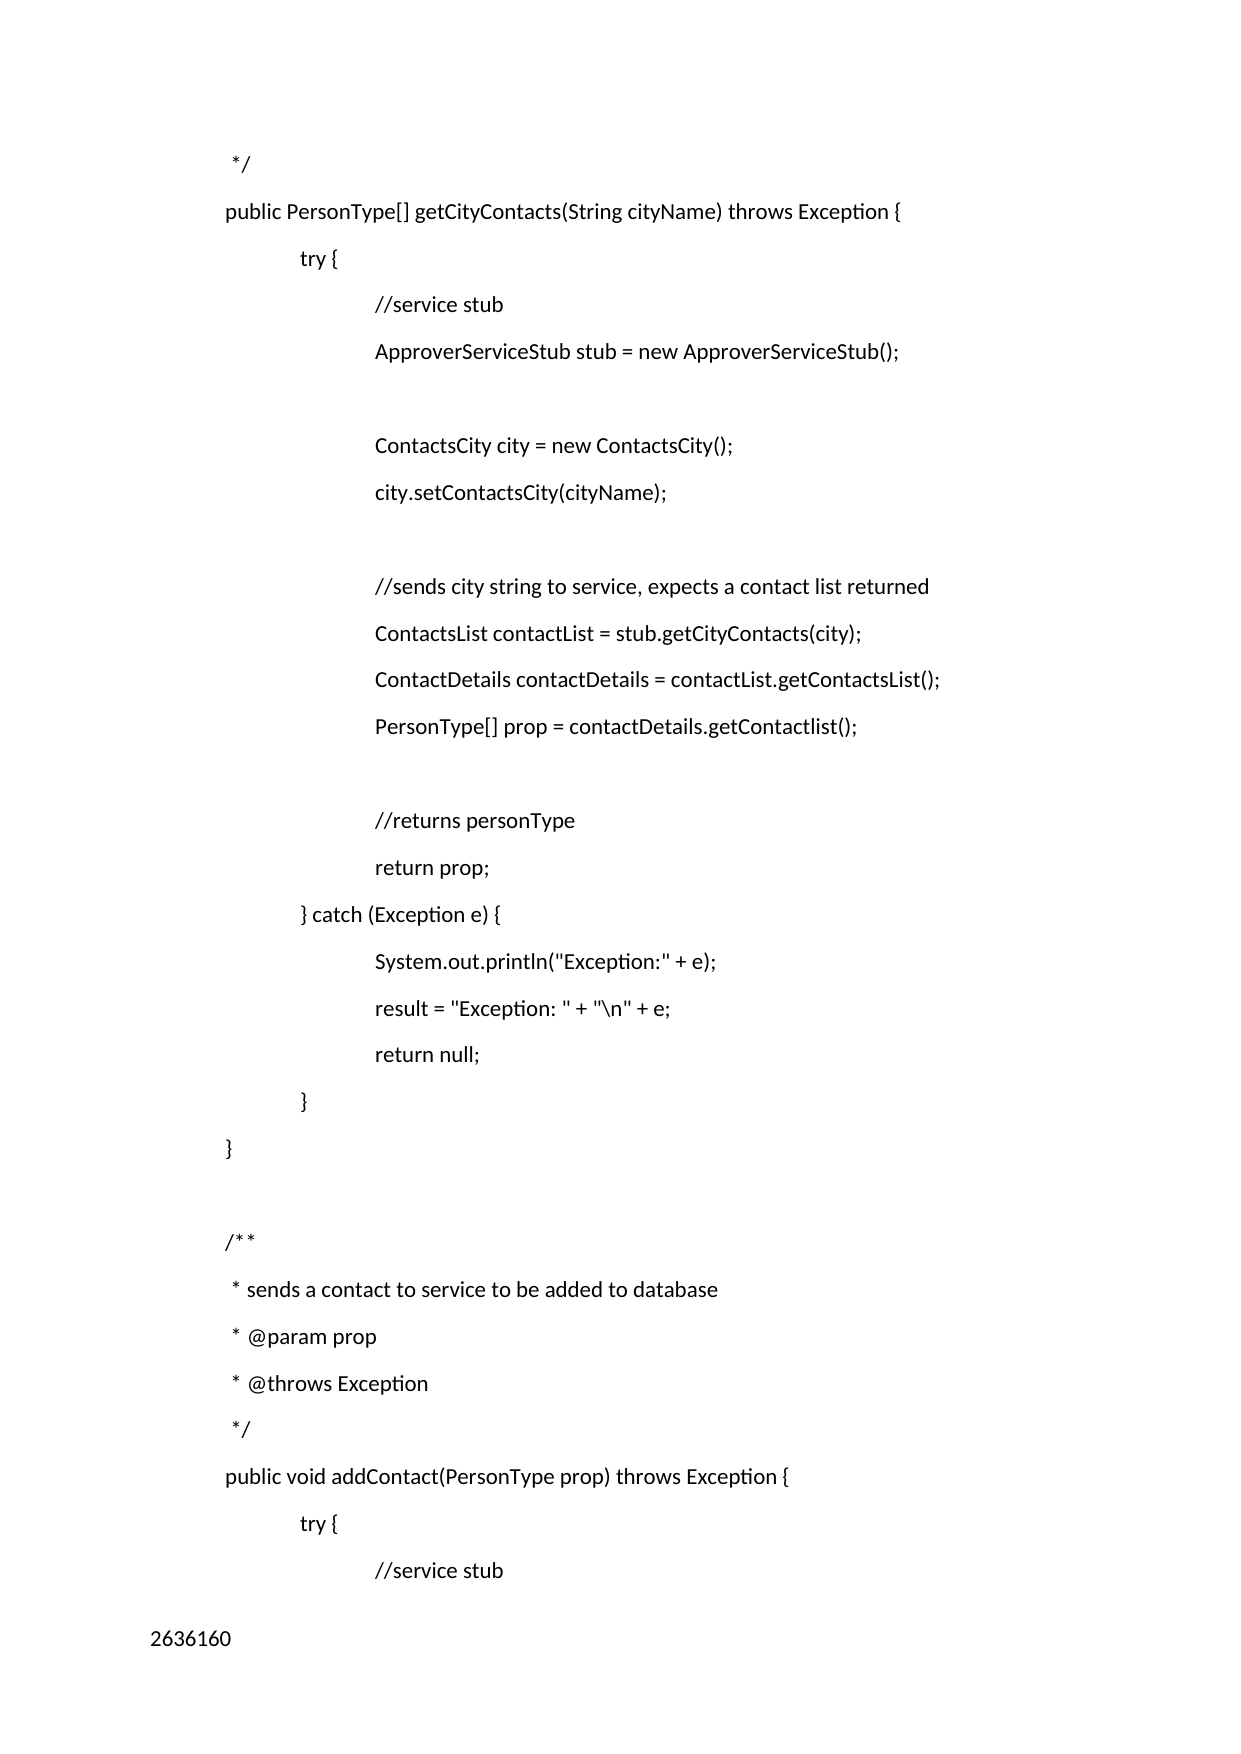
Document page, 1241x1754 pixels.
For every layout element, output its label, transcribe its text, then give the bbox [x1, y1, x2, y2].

text return prop; [150, 853, 1090, 881]
text //service stub [150, 291, 1090, 319]
text } [150, 1134, 1090, 1162]
text } catch (Exception e) { [150, 900, 1090, 928]
text */ [150, 150, 1090, 178]
text public void addContact(PersonType prop) throws Exception { [150, 1462, 1090, 1491]
text System.out.println("Exception:" + e); [150, 947, 1090, 975]
text ContactDetails contactDetails = contactList.getContactsList(); [150, 666, 1090, 694]
text * sends a contact to service to be added to database [150, 1275, 1090, 1303]
text //sends city string to service, expects a contact list returned [150, 572, 1090, 600]
text ApproverServiceStub stub = new ApproverServiceStub(); [150, 337, 1090, 366]
text public PersonType[] getCityContacts(String cityName) throws Exception { [150, 197, 1090, 225]
text } [150, 1087, 1090, 1116]
text /** [150, 1228, 1090, 1256]
text PersonType[] prop = contactDetails.getContactlist(); [150, 712, 1090, 741]
text * @throws Exception [150, 1369, 1090, 1397]
text */ [150, 1416, 1090, 1444]
text return null; [150, 1041, 1090, 1069]
text * @param prop [150, 1322, 1090, 1350]
text result = "Exception: " + "\n" + e; [150, 994, 1090, 1022]
text ContactsCity city = new ContactsCity(); [150, 431, 1090, 459]
text try { [150, 1509, 1090, 1537]
text ContactsList contactList = stub.getCityContacts(city); [150, 619, 1090, 647]
text //service stub [150, 1556, 1090, 1584]
text city.setContactsCity(cityName); [150, 478, 1090, 506]
text try { [150, 244, 1090, 272]
text //returns personType [150, 806, 1090, 834]
